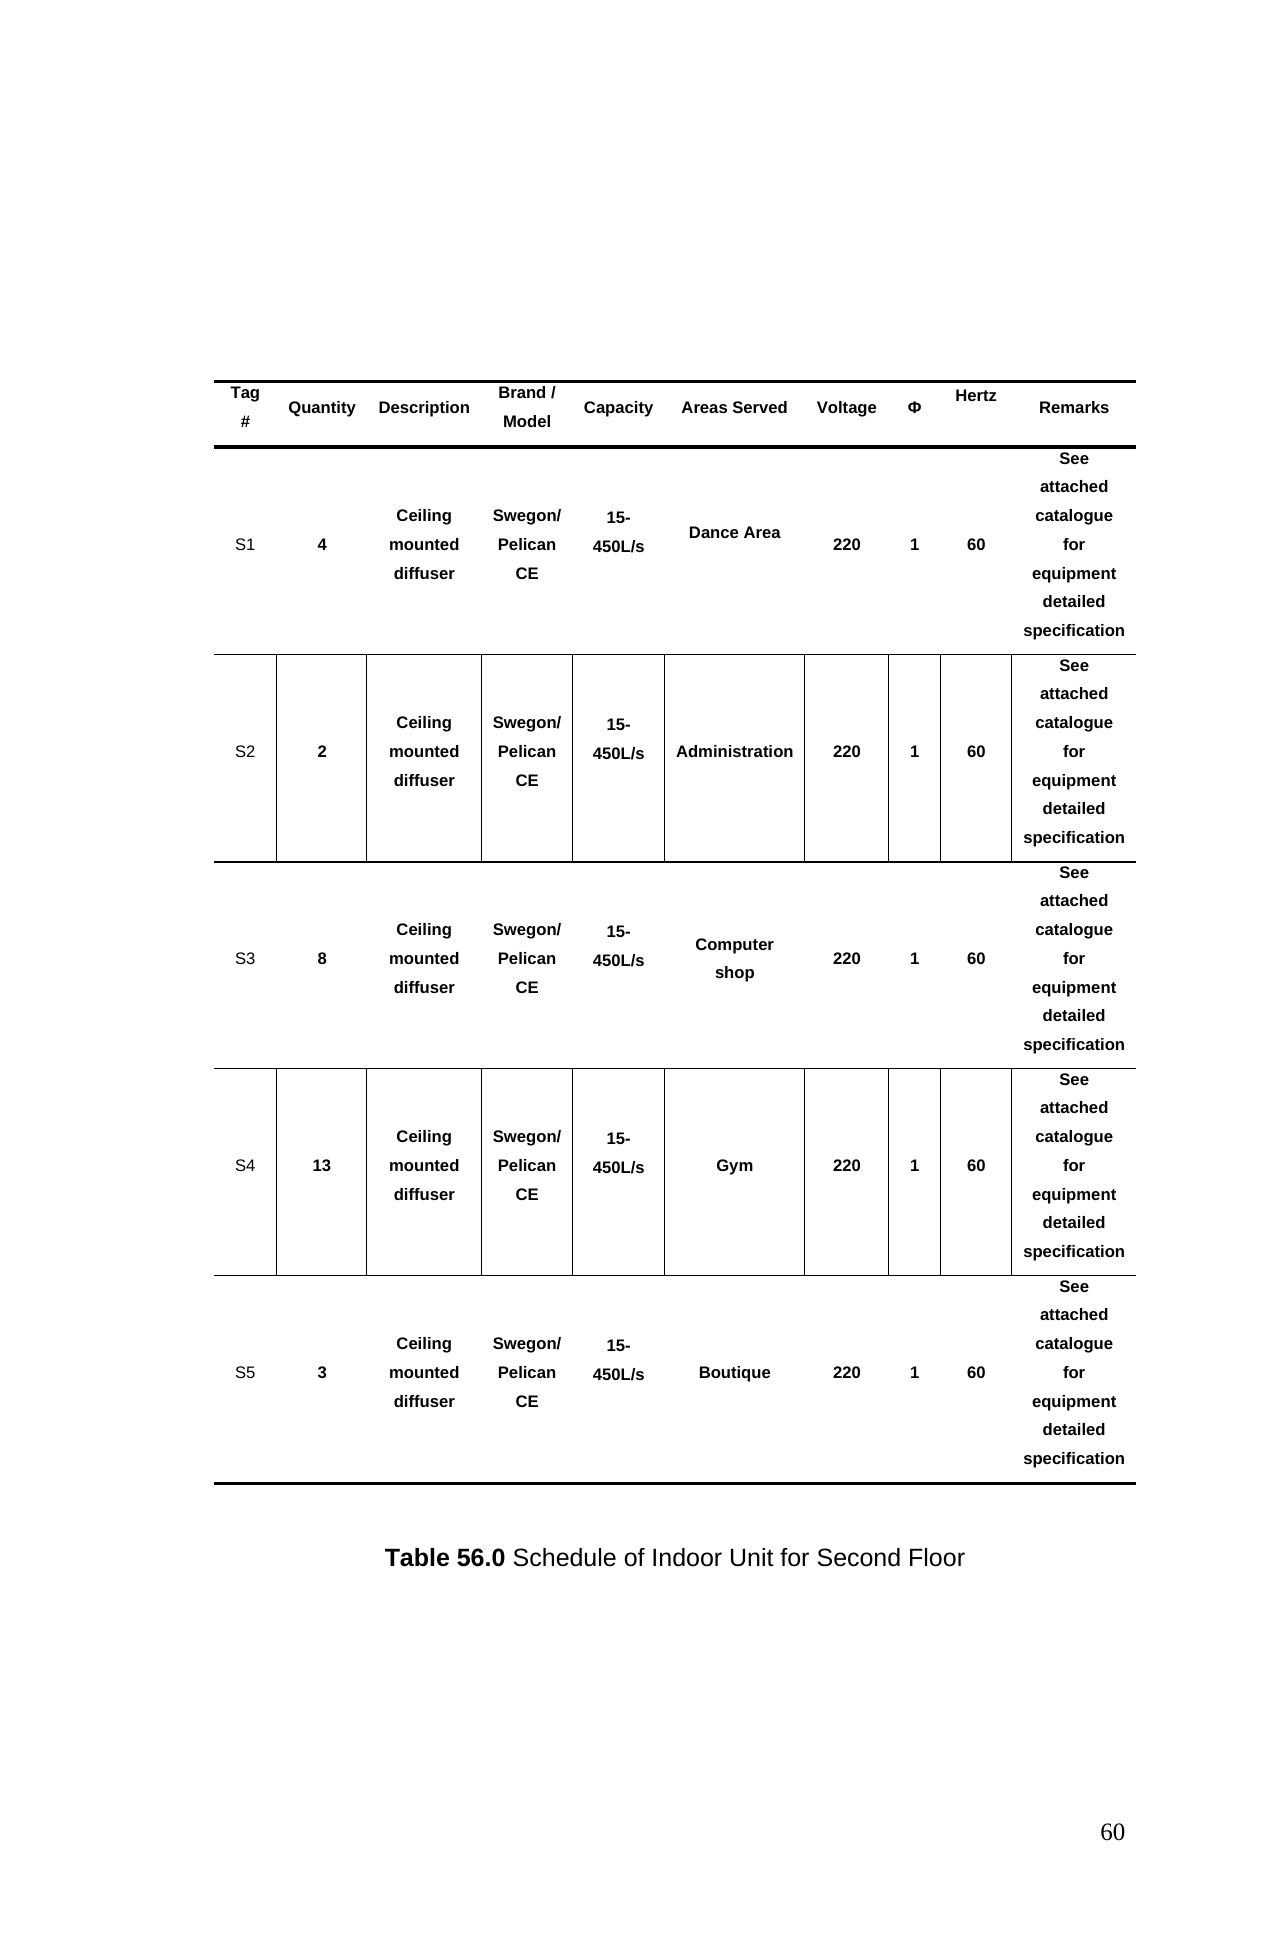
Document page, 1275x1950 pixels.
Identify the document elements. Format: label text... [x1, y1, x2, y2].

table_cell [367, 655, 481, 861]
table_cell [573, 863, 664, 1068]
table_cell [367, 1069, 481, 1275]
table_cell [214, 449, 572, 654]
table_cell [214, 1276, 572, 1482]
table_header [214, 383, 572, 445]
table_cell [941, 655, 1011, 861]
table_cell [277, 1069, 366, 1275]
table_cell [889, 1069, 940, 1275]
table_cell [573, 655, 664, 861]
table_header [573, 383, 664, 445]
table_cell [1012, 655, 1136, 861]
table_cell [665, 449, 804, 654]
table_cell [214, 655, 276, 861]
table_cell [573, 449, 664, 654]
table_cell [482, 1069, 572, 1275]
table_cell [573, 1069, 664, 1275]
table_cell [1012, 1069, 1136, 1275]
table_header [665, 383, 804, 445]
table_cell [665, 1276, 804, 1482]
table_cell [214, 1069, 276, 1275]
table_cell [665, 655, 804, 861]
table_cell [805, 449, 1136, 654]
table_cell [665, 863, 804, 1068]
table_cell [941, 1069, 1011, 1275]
text Table 56.0 Schedule of Indoor Unit for Second Floor [225, 1543, 1125, 1572]
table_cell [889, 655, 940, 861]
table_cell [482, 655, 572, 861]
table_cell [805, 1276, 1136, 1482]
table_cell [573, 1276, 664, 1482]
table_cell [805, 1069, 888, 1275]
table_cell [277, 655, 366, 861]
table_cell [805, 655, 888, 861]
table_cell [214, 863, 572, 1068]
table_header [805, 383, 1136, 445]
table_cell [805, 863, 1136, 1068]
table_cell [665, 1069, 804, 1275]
